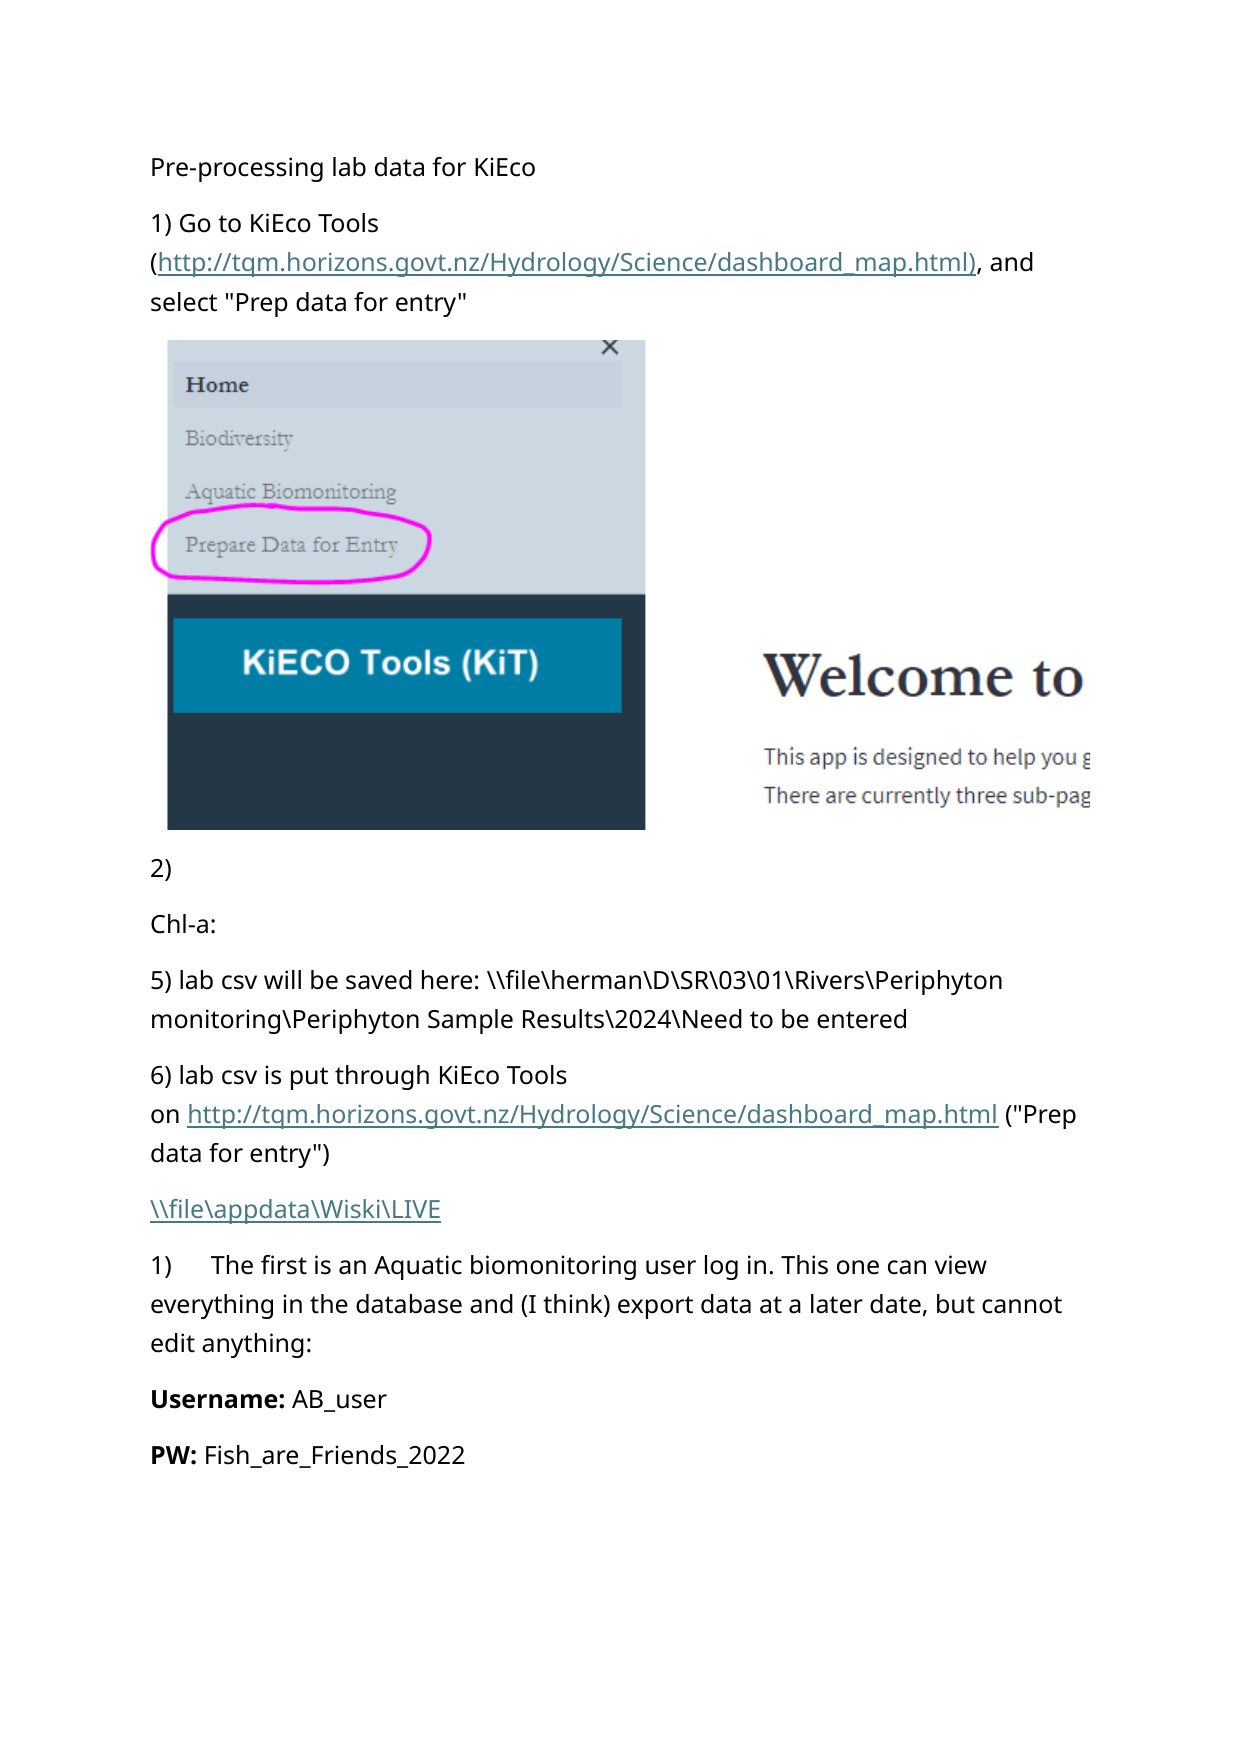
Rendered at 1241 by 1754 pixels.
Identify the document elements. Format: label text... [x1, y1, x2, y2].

text \\file\appdata\Wiski\LIVE [150, 1192, 1090, 1226]
picture [150, 340, 1091, 830]
text 1) Go to KiEco Tools (http://tqm.horizons.govt.nz/Hydrology/Science/dashboard_map.html), and select "Prep data for entry" [150, 206, 1090, 318]
text 1) The first is an Aquatic biomonitoring user log in. This one can view everything in the database and (I think) export data at a later date, but cannot edit anything: [150, 1248, 1090, 1360]
text Pre-processing lab data for KiEco [150, 150, 1090, 184]
text Username: AB_user [150, 1382, 1090, 1416]
text 5) lab csv will be saved here: \\file\herman\D\SR\03\01\Rivers\Periphyton monitoring\Periphyton Sample Results\2024\Need to be entered [150, 963, 1090, 1036]
text PW: Fish_are_Friends_2022 [150, 1438, 1090, 1472]
text Chl-a: [150, 907, 1090, 941]
text 2) [150, 851, 1090, 885]
text 6) lab csv is put through KiEco Tools on http://tqm.horizons.govt.nz/Hydrology/Science/dashboard_map.html ("Prep data for entry") [150, 1058, 1090, 1170]
